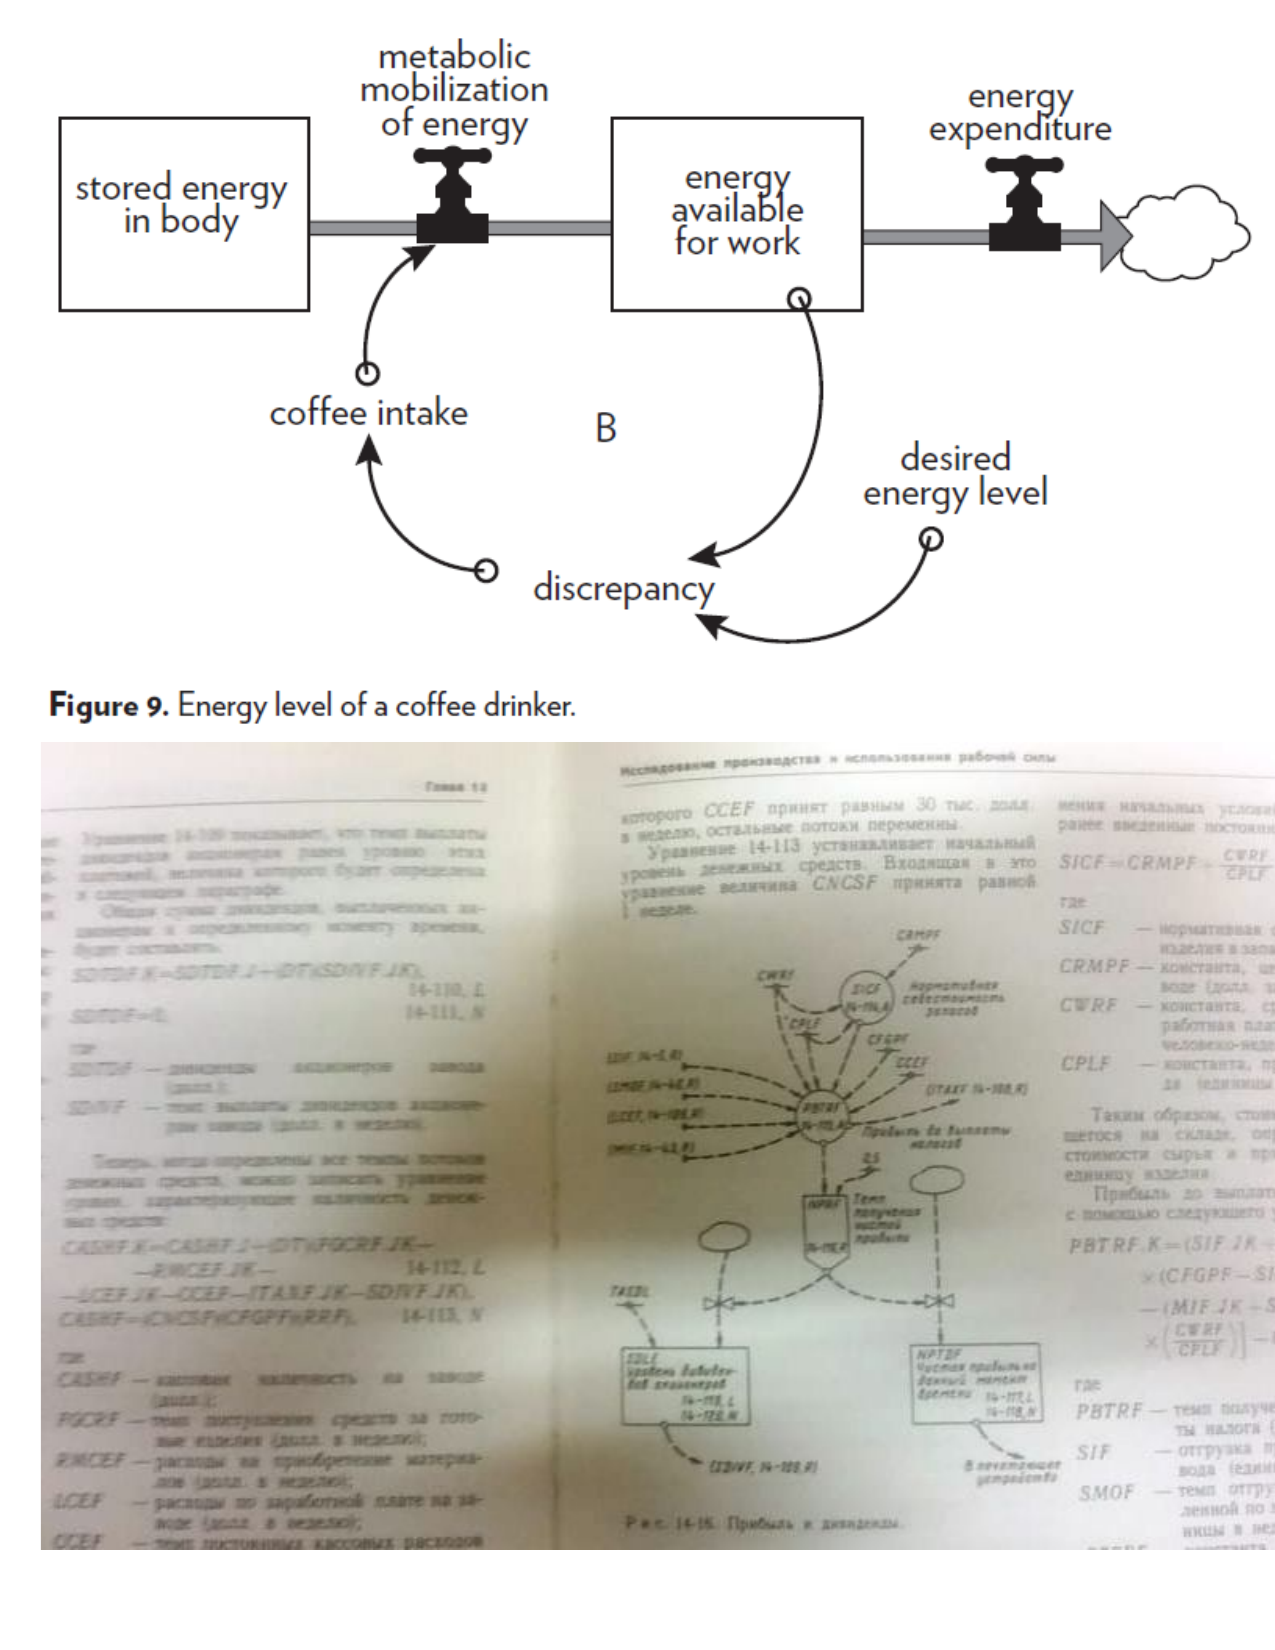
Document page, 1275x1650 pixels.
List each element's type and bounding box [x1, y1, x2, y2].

picture [40, 742, 1275, 1550]
picture [40, 23, 1274, 738]
